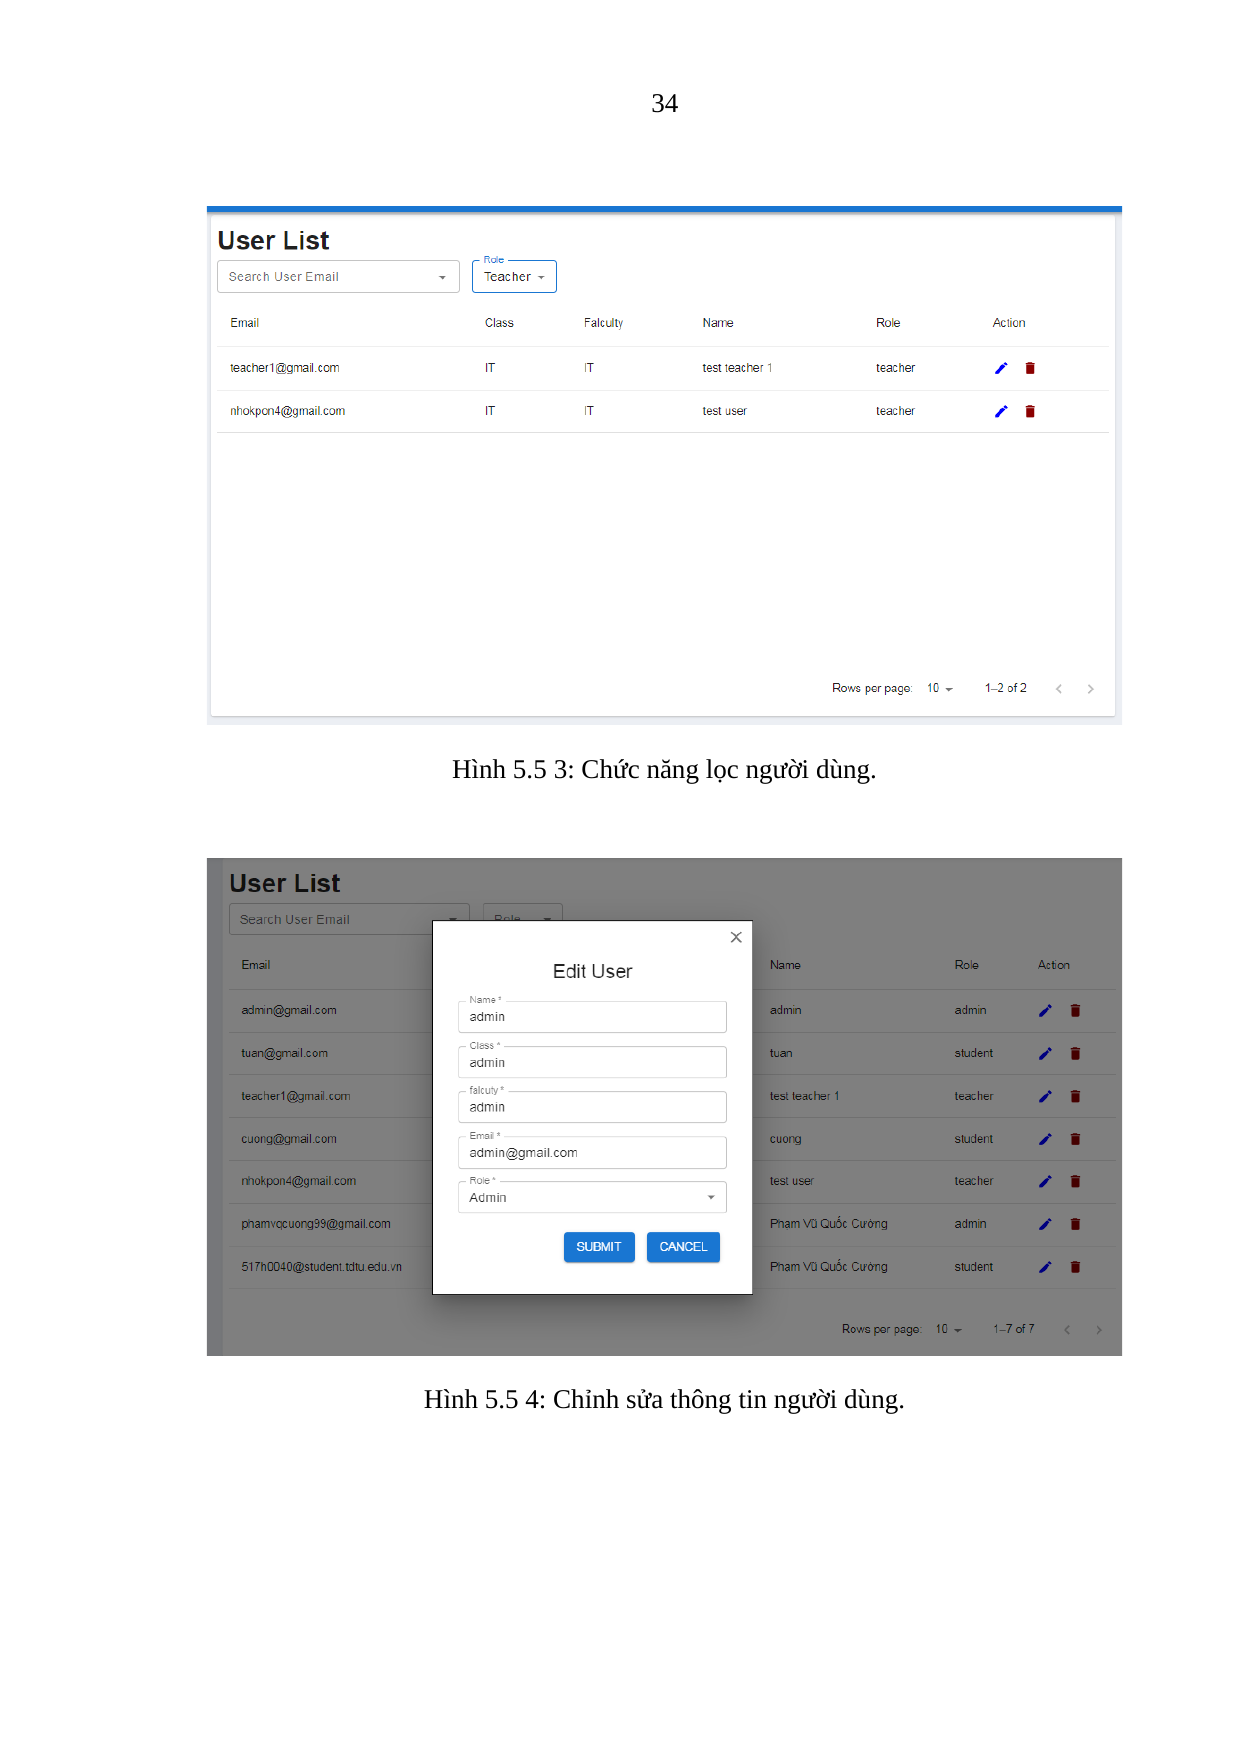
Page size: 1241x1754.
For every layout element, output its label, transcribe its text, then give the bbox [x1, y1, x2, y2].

picture [206, 206, 1123, 725]
picture [206, 858, 1123, 1356]
text Hình 5.5 : Chức năng lọc người dùng. [207, 753, 1122, 784]
text Hình 5.5 : Chỉnh sửa thông tin người dùng. [207, 1384, 1122, 1415]
